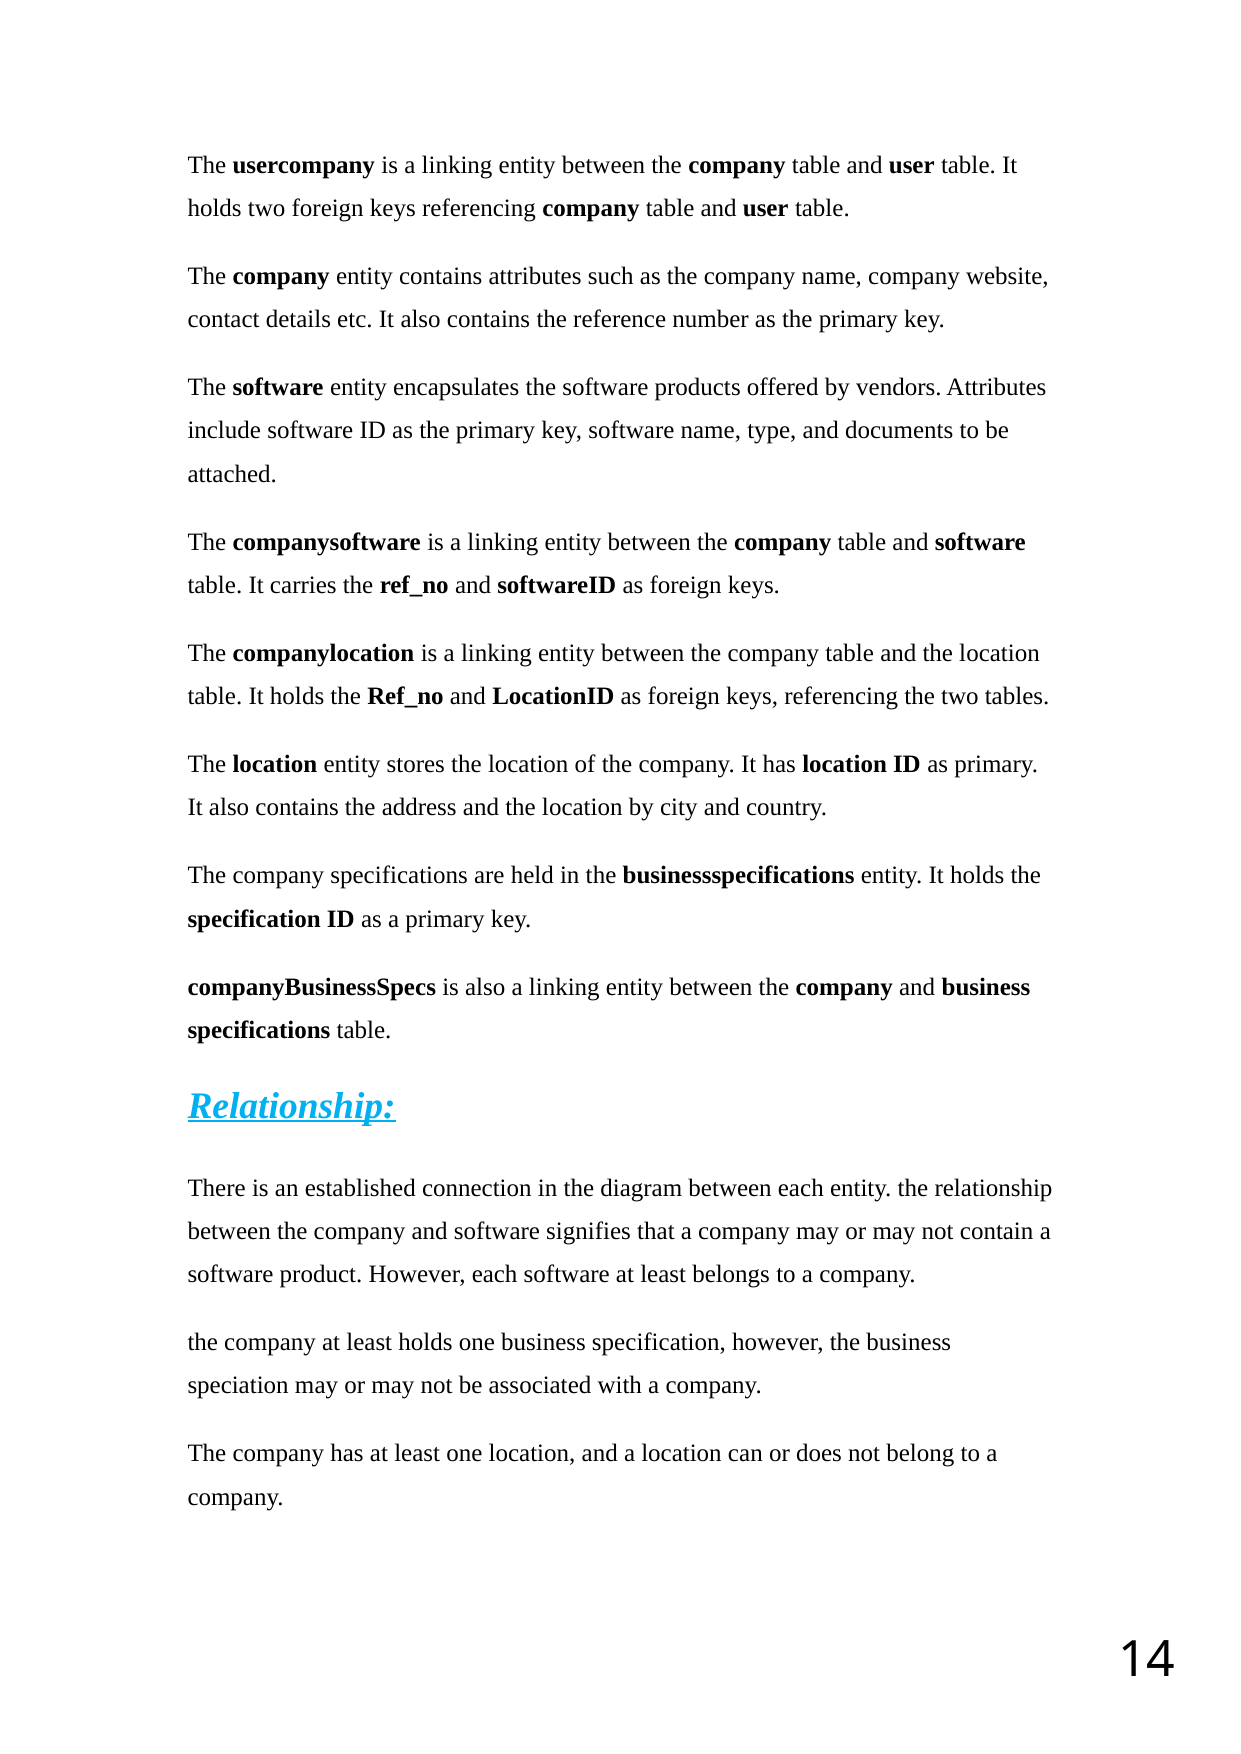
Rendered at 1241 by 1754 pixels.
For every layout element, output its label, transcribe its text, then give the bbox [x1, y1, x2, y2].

text Relationship: [187, 1083, 1053, 1126]
text the company at least holds one business specification, however, the business speciation may or may not be associated with a company. [187, 1327, 1053, 1399]
text The companysoftware is a linking entity between the company table and software table. It carries the ref_no and softwareID as foreign keys. [187, 527, 1053, 599]
text The companylocation is a linking entity between the company table and the location table. It holds the Ref_no and LocationID as foreign keys, referencing the two tables. [187, 638, 1053, 710]
text The company entity contains attributes such as the company name, company website, contact details etc. It also contains the reference number as the primary key. [187, 261, 1053, 333]
text The software entity encapsulates the software products offered by vendors. Attributes include software ID as the primary key, software name, type, and documents to be attached. [187, 372, 1053, 487]
text The location entity stores the location of the company. It has location ID as primary. It also contains the address and the location by city and country. [187, 749, 1053, 821]
text The usercompany is a linking entity between the company table and user table. It holds two foreign keys referencing company table and user table. [187, 150, 1053, 222]
text The company has at least one location, and a location can or does not belong to a company. [187, 1438, 1053, 1510]
text companyBusinessSpecs is also a linking entity between the company and business specifications table. [187, 972, 1053, 1044]
text There is an established connection in the diagram between each entity. the relationship between the company and software signifies that a company may or may not contain a software product. However, each software at least belongs to a company. [187, 1173, 1053, 1288]
text The company specifications are held in the businessspecifications entity. It holds the specification ID as a primary key. [187, 861, 1053, 932]
